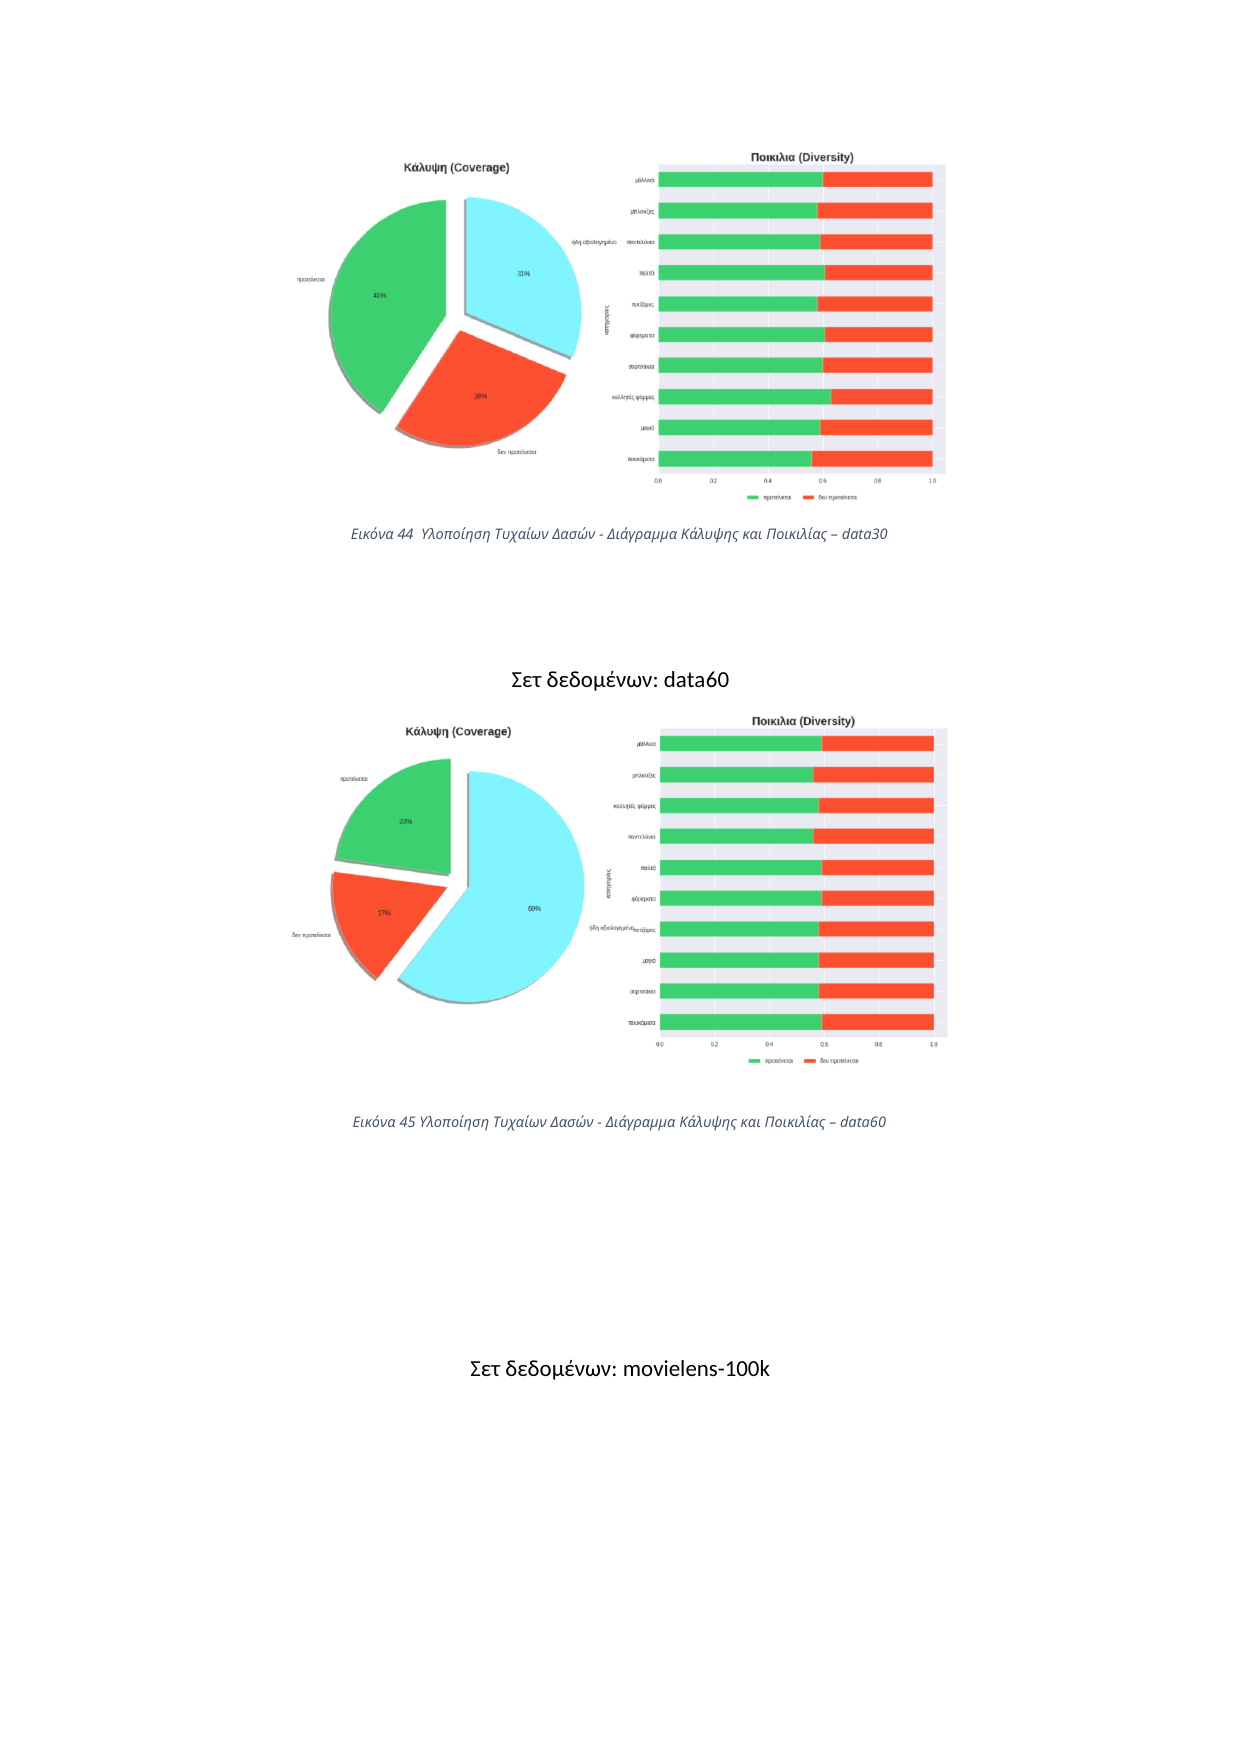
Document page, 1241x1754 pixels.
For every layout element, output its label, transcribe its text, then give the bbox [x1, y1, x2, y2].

text Εικόνα 45 Υλοποίηση Τυχαίων Δασών - Διάγραμμα Κάλυψης και Ποικιλίας – data60 [187, 1111, 1053, 1131]
picture [291, 712, 950, 1067]
text Σετ δεδομένων: data60 [187, 665, 1053, 693]
text Εικόνα 44 Υλοποίηση Τυχαίων Δασών - Διάγραμμα Κάλυψης και Ποικιλίας – data30 [187, 523, 1053, 543]
text Σετ δεδομένων: movielens-100k [187, 1354, 1053, 1382]
picture [294, 150, 946, 505]
